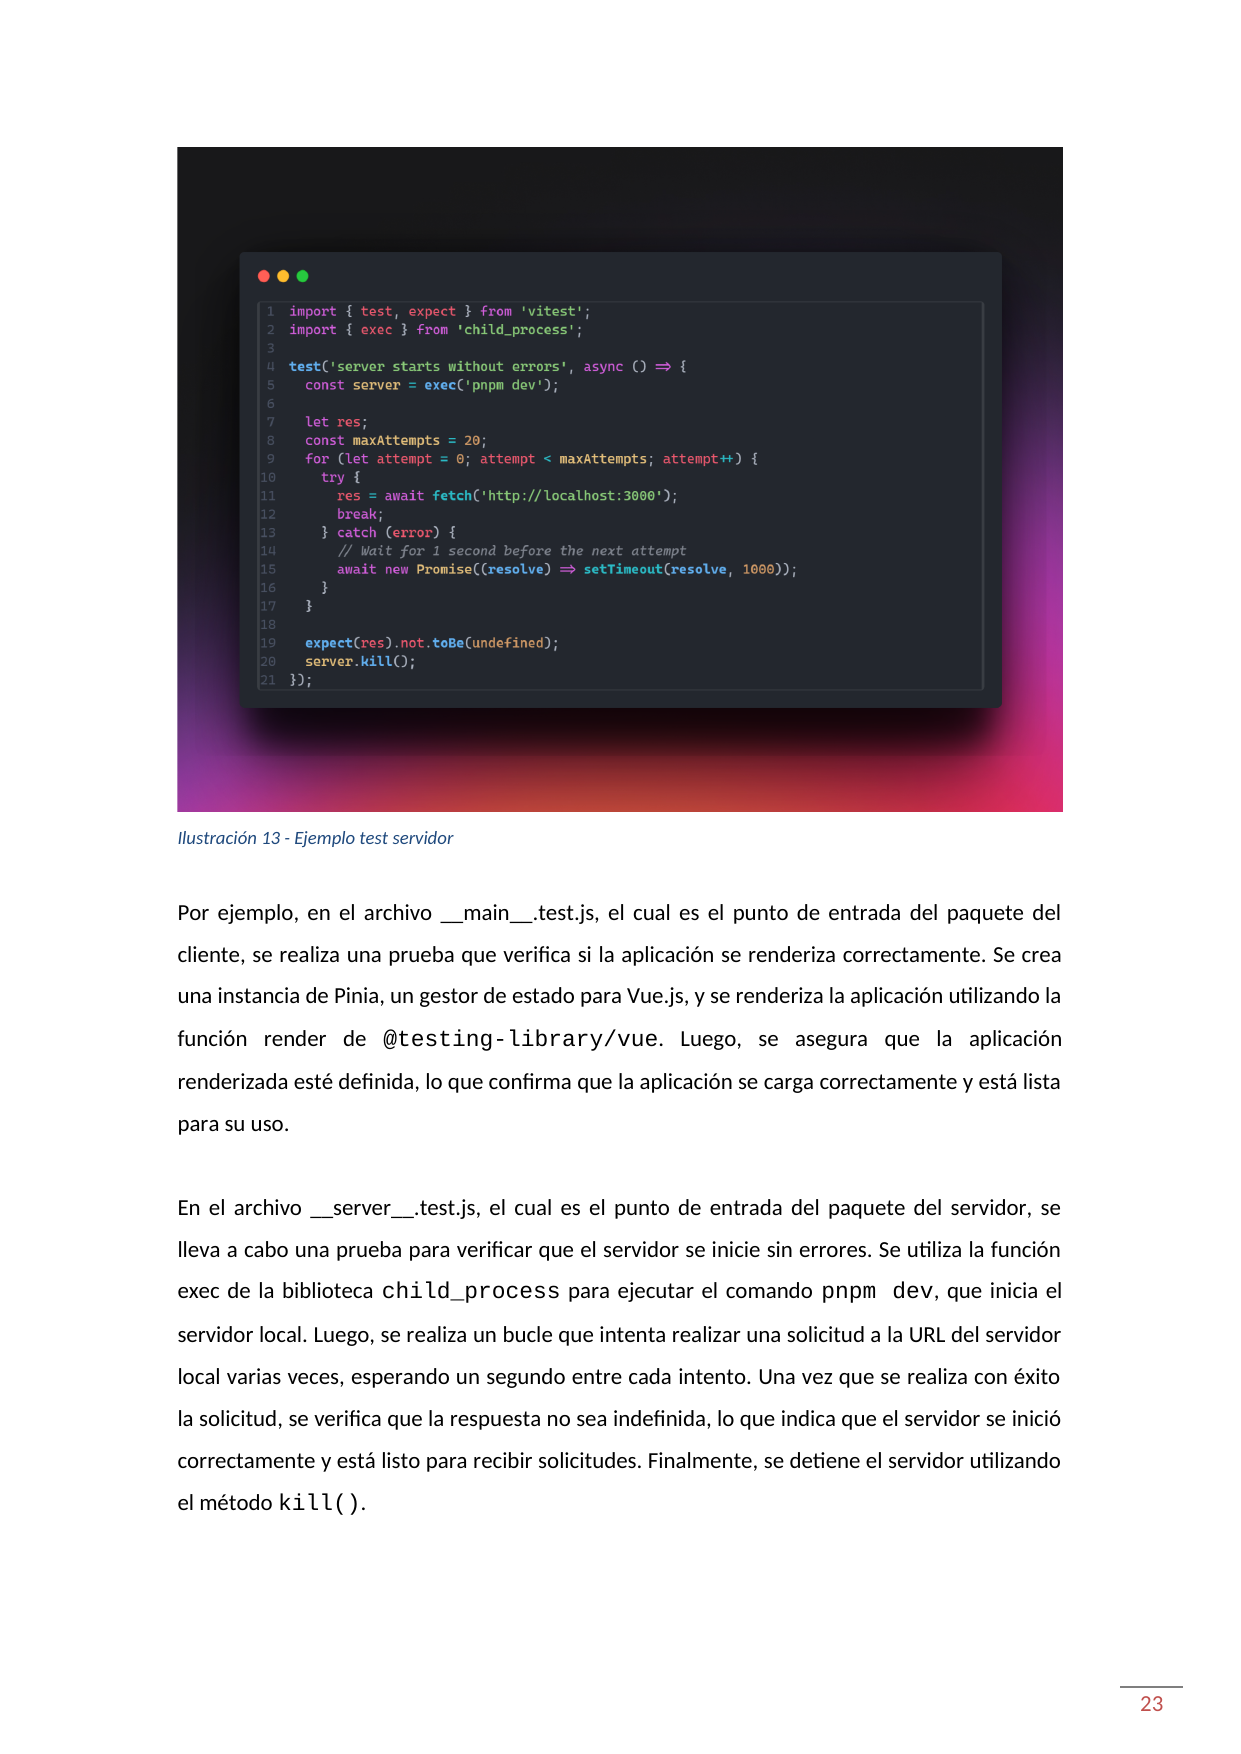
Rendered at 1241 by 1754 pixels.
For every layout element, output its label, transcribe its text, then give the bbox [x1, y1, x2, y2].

picture [177, 147, 1063, 812]
text Por ejemplo, en el archivo __main__.test.js, el cual es el punto de entrada del paquete del cliente, se realiza una prueba que verifica si la aplicación se renderiza correctamente. Se crea una instancia de Pinia, un gestor de estado para Vue.js, y se renderiza la aplicación utilizando la función render de @testing-library/vue. Luego, se asegura que la aplicación renderizada esté definida, lo que confirma que la aplicación se carga correctamente y está lista para su uso. [177, 898, 1063, 1137]
text En el archivo __server__.test.js, el cual es el punto de entrada del paquete del servidor, se lleva a cabo una prueba para verificar que el servidor se inicie sin errores. Se utiliza la función exec de la biblioteca child_process para ejecutar el comando pnpm dev, que inicia el servidor local. Luego, se realiza un bucle que intenta realizar una solicitud a la URL del servidor local varias veces, esperando un segundo entre cada intento. Una vez que se realiza con éxito la solicitud, se verifica que la respuesta no sea indefinida, lo que indica que el servidor se inició correctamente y está listo para recibir solicitudes. Finalmente, se detiene el servidor utilizando el método kill(). [177, 1193, 1063, 1517]
text Ilustración 13 - Ejemplo test servidor [177, 826, 1063, 849]
